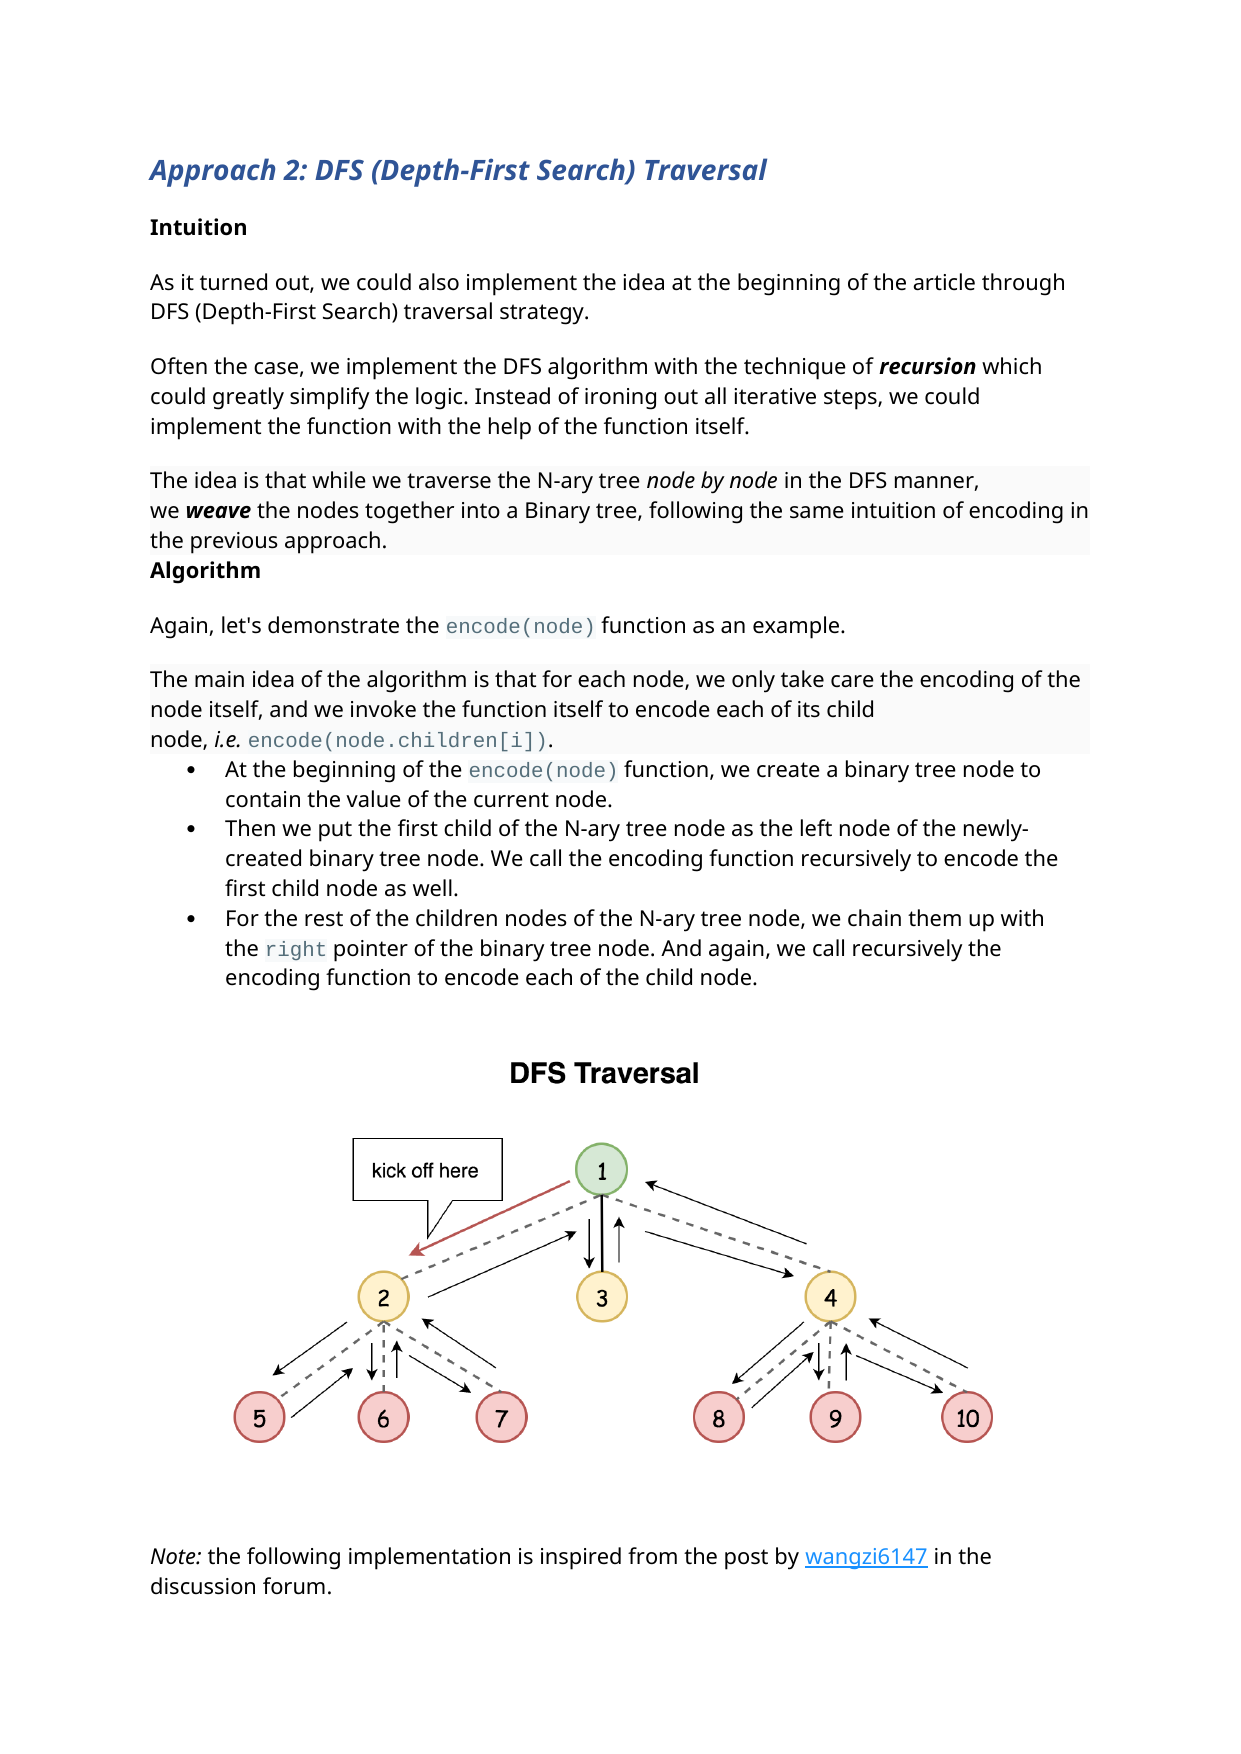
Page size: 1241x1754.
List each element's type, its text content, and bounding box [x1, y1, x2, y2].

text Note: the following implementation is inspired from the post by wangzi6147 in the discussion forum. [150, 1541, 1090, 1600]
text Intuition [150, 212, 1090, 242]
text Often the case, we implement the DFS algorithm with the technique of recursion which could greatly simplify the logic. Instead of ironing out all iterative steps, we could implement the function with the help of the function itself. [150, 351, 1090, 441]
list For the rest of the children nodes of the N-ary tree node, we chain them up with the right pointer of the binary tree node. And again, we call recursively the encoding function to encode each of the child node. [187, 903, 1090, 992]
text The idea is that while we traverse the N-ary tree node by node in the DFS manner, we weave the nodes together into a Binary tree, following the same intuition of encoding in the previous approach. [150, 466, 1090, 555]
text Again, let's demonstrate the encode(node) function as an example. [150, 610, 1090, 639]
subtitle Approach 2: DFS (Depth-First Search) Traversal [150, 150, 1090, 188]
list Then we put the first child of the N-ary tree node as the left node of the newly-created binary tree node. We call the encoding function recursively to encode the first child node as well. [187, 813, 1090, 903]
text As it turned out, we could also implement the idea at the beginning of the article through DFS (Depth-First Search) traversal strategy. [150, 267, 1090, 326]
text The main idea of the algorithm is that for each node, we only take care the encoding of the node itself, and we invoke the function itself to encode each of its child node, i.e. encode(node.children[i]). [150, 664, 1090, 754]
text Algorithm [150, 555, 1090, 585]
picture [150, 1017, 1091, 1516]
list At the beginning of the encode(node) function, we create a binary tree node to contain the value of the current node. [187, 754, 1090, 813]
